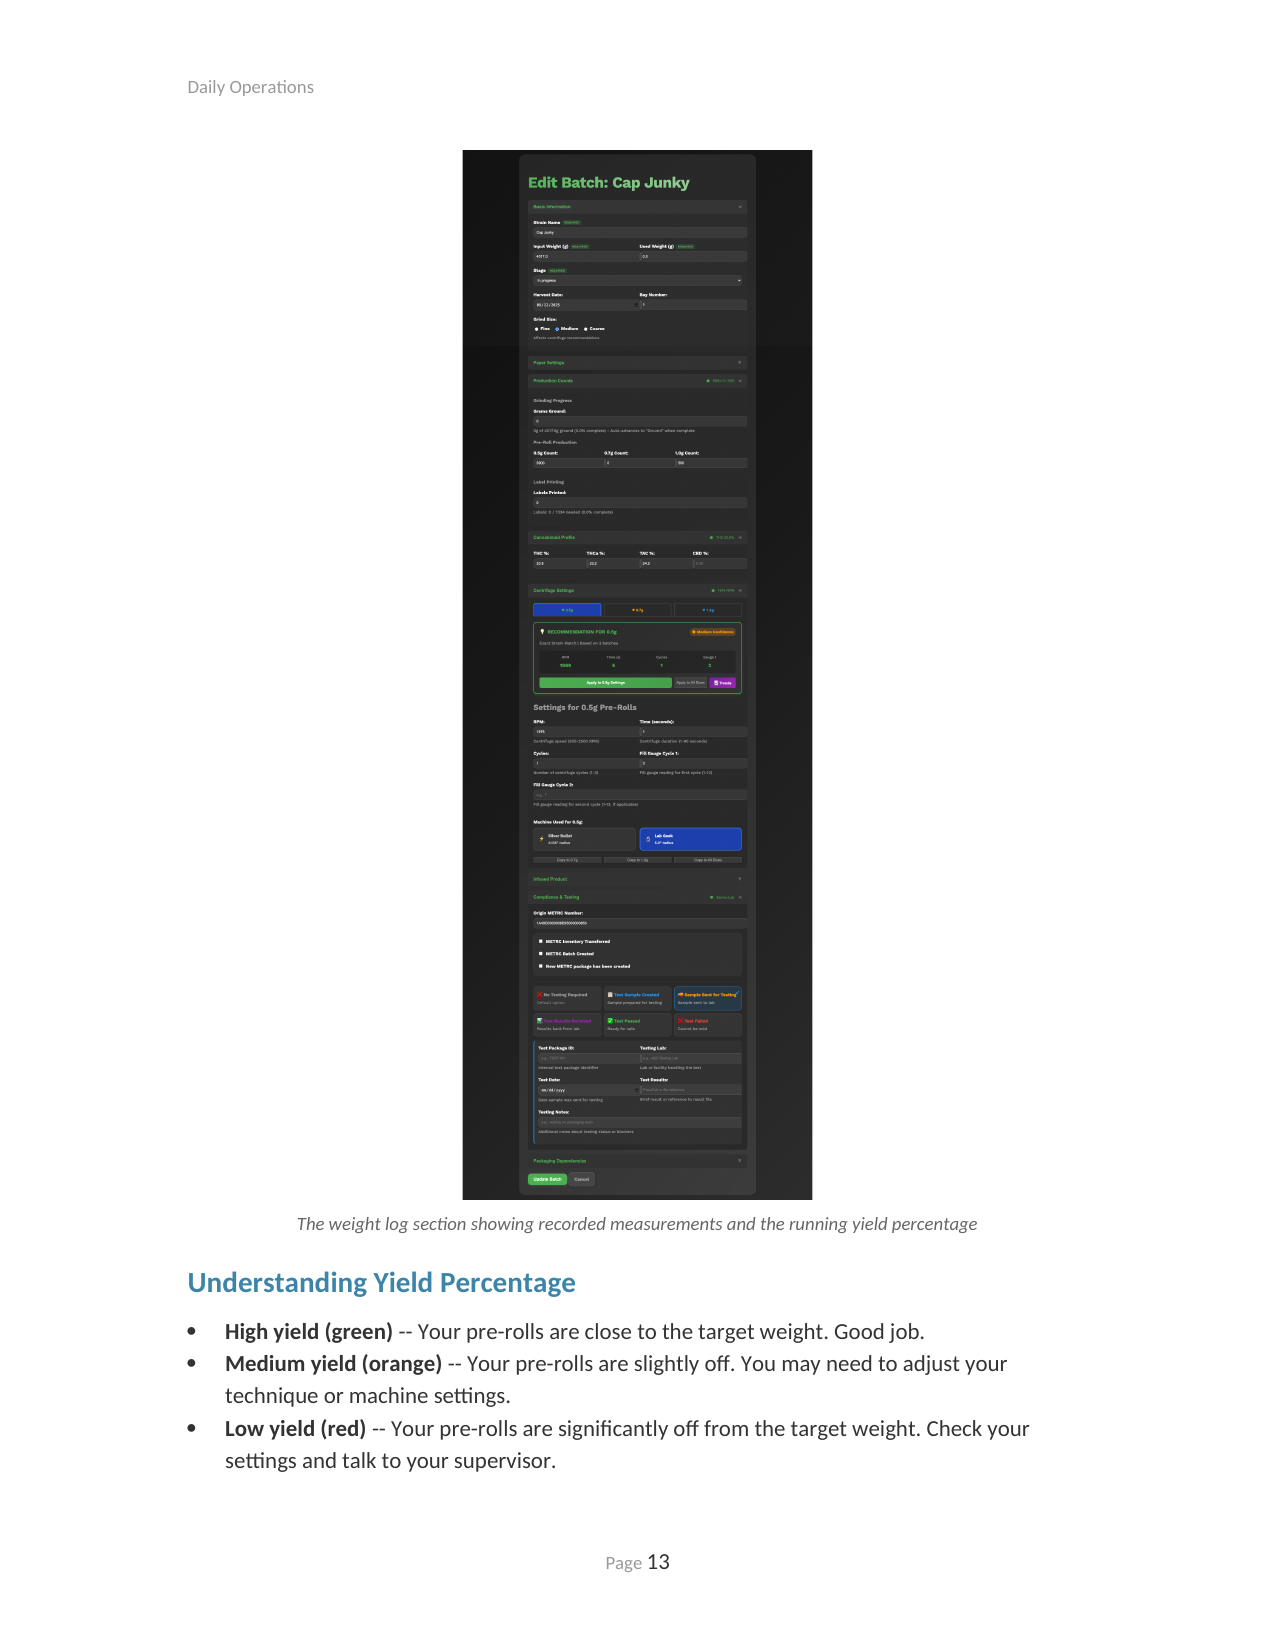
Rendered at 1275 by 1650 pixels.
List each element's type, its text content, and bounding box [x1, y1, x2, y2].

list Medium yield (orange) -- Your pre-rolls are slightly off. You may need to adjust your technique or machine settings. [187, 1349, 1087, 1410]
subtitle Understanding Yield Percentage [187, 1264, 1087, 1299]
text The weight log section showing recorded measurements and the running yield percentage [187, 1212, 1087, 1235]
list Low yield (red) -- Your pre-rolls are significantly off from the target weight. Check your settings and talk to your supervisor. [187, 1414, 1087, 1474]
list High yield (green) -- Your pre-rolls are close to the target weight. Good job. [187, 1317, 1087, 1345]
picture [462, 150, 813, 1200]
